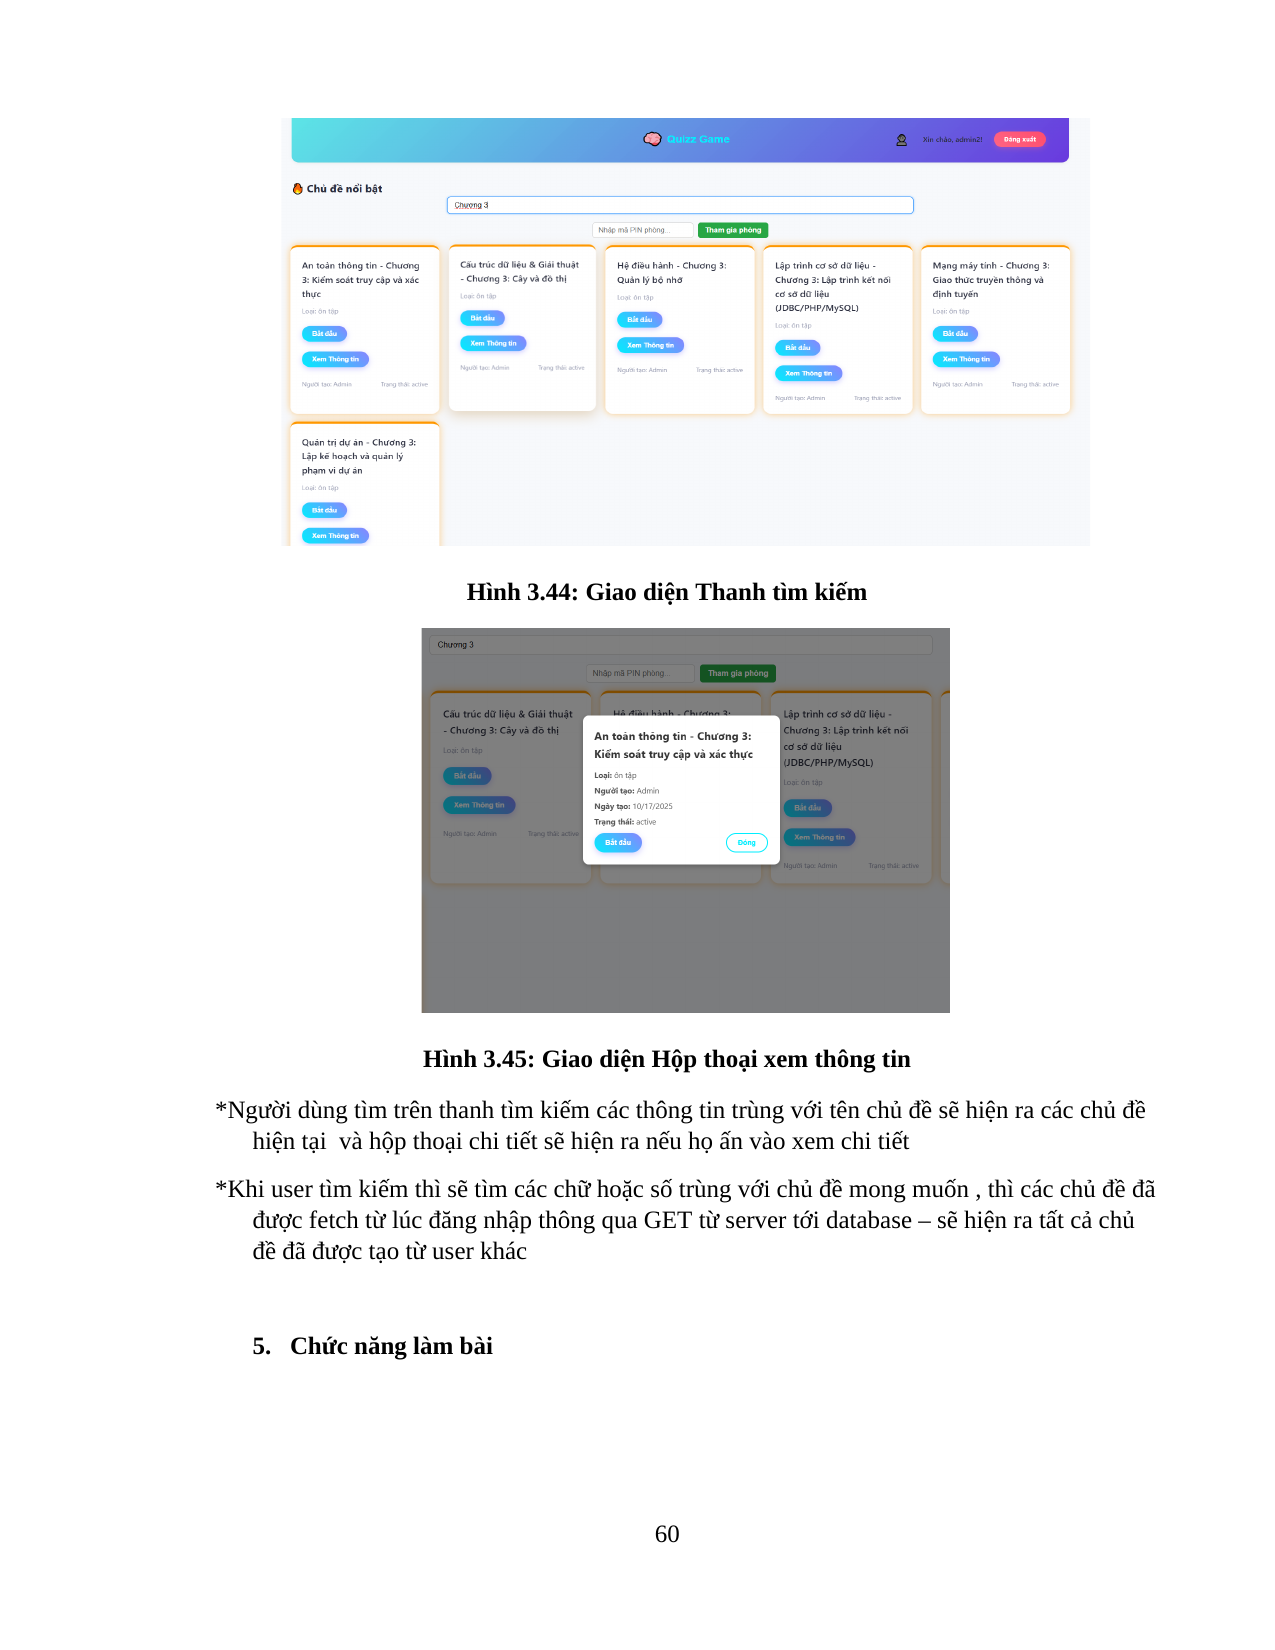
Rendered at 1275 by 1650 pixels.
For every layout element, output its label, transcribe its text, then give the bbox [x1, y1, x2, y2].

text Hình 3.45: Giao diện Hộp thoại xem thông tin [177, 1044, 1157, 1072]
text *Khi user tìm kiếm thì sẽ tìm các chữ hoặc số trùng với chủ đề mong muốn , thì các chủ đề đã được fetch từ lúc đăng nhập thông qua GET từ server tới database – sẽ hiện ra tất cả chủ đề đã được tạo từ user khác [215, 1174, 1157, 1265]
text Hình 3.44: Giao diện Thanh tìm kiếm [177, 577, 1157, 606]
picture [421, 628, 950, 1013]
text *Người dùng tìm trên thanh tìm kiếm các thông tin trùng với tên chủ đề sẽ hiện ra các chủ đề hiện tại và hộp thoại chi tiết sẽ hiện ra nếu họ ấn vào xem chi tiết [215, 1095, 1157, 1155]
list Chức năng làm bài [252, 1331, 1157, 1360]
picture [281, 118, 1091, 546]
